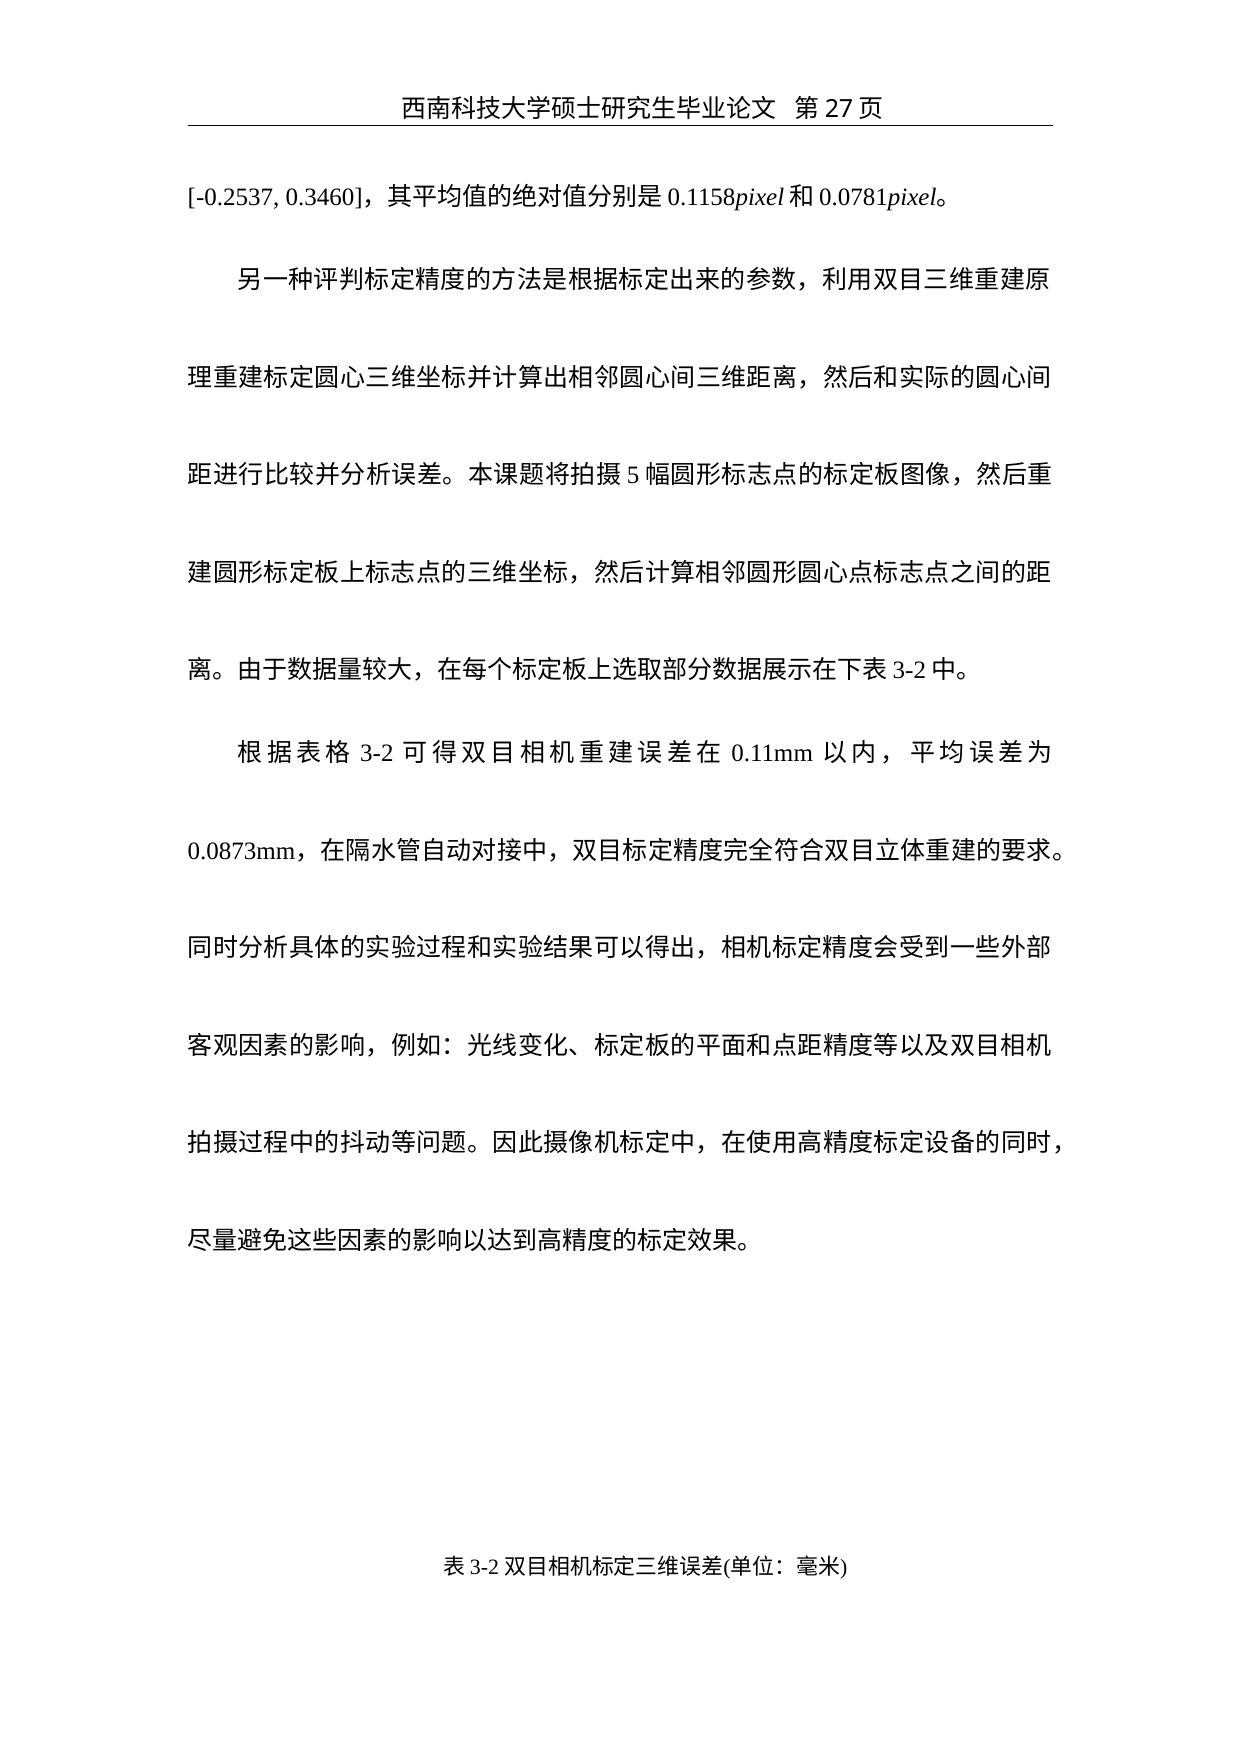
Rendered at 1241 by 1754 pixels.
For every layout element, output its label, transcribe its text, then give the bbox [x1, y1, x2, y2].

text 表3-2 双目相机标定三维误差(单位：毫米) [187, 1549, 1053, 1581]
text 根据表格3-2可得双目相机重建误差在0.11mm以内，平均误差为0.0873mm，在隔水管自动对接中，双目标定精度完全符合双目立体重建的要求。同时分析具体的实验过程和实验结果可以得出，相机标定精度会受到一些外部客观因素的影响，例如：光线变化、标定板的平面和点距精度等以及双目相机拍摄过程中的抖动等问题。因此摄像机标定中，在使用高精度标定设备的同时，尽量避免这些因素的影响以达到高精度的标定效果。 [187, 718, 1053, 1271]
text 另一种评判标定精度的方法是根据标定出来的参数，利用双目三维重建原理重建标定圆心三维坐标并计算出相邻圆心间三维距离，然后和实际的圆心间距进行比较并分析误差。本课题将拍摄5幅圆形标志点的标定板图像，然后重建圆形标定板上标志点的三维坐标，然后计算相邻圆形圆心点标志点之间的距离。由于数据量较大，在每个标定板上选取部分数据展示在下表3-2中。 [187, 245, 1053, 700]
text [187, 162, 1053, 227]
